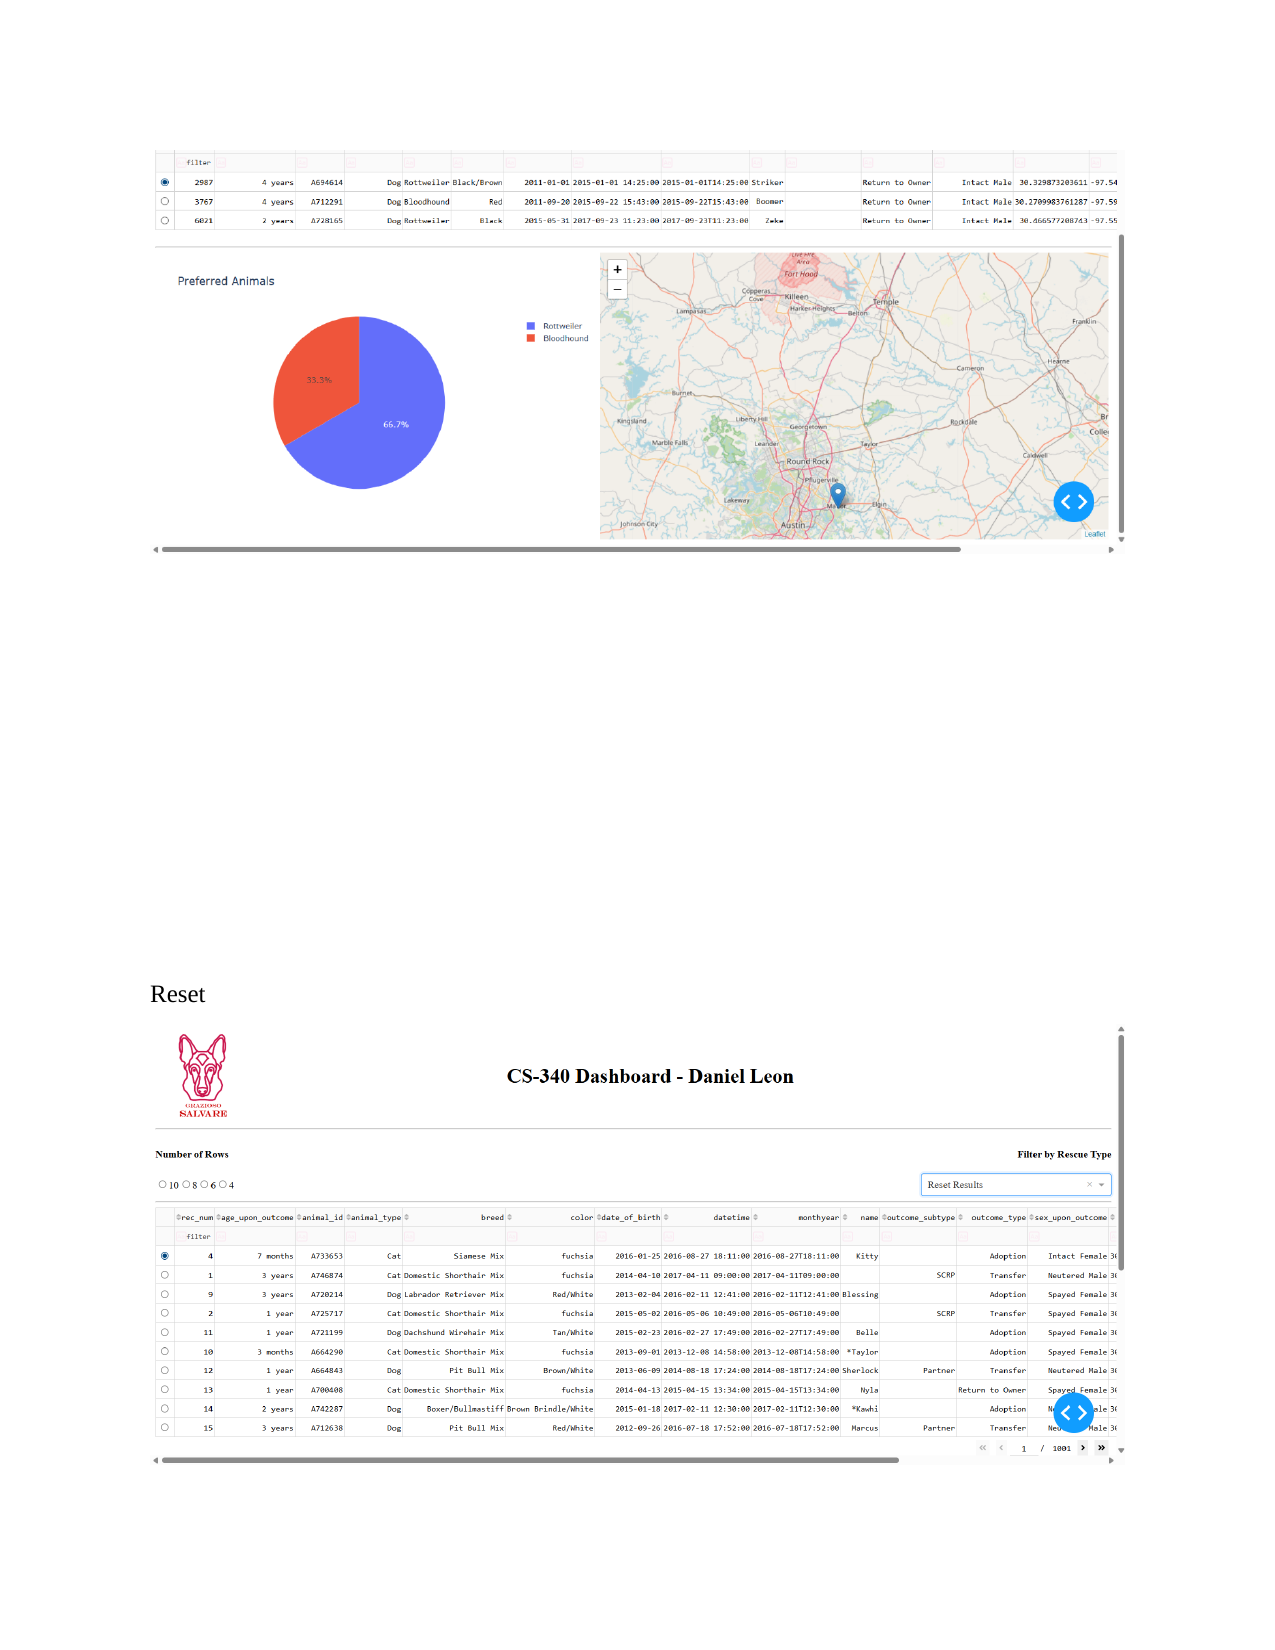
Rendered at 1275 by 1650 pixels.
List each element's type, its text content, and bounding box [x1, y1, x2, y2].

picture [150, 1024, 1125, 1465]
text Reset [150, 979, 1125, 1008]
picture [150, 150, 1125, 554]
